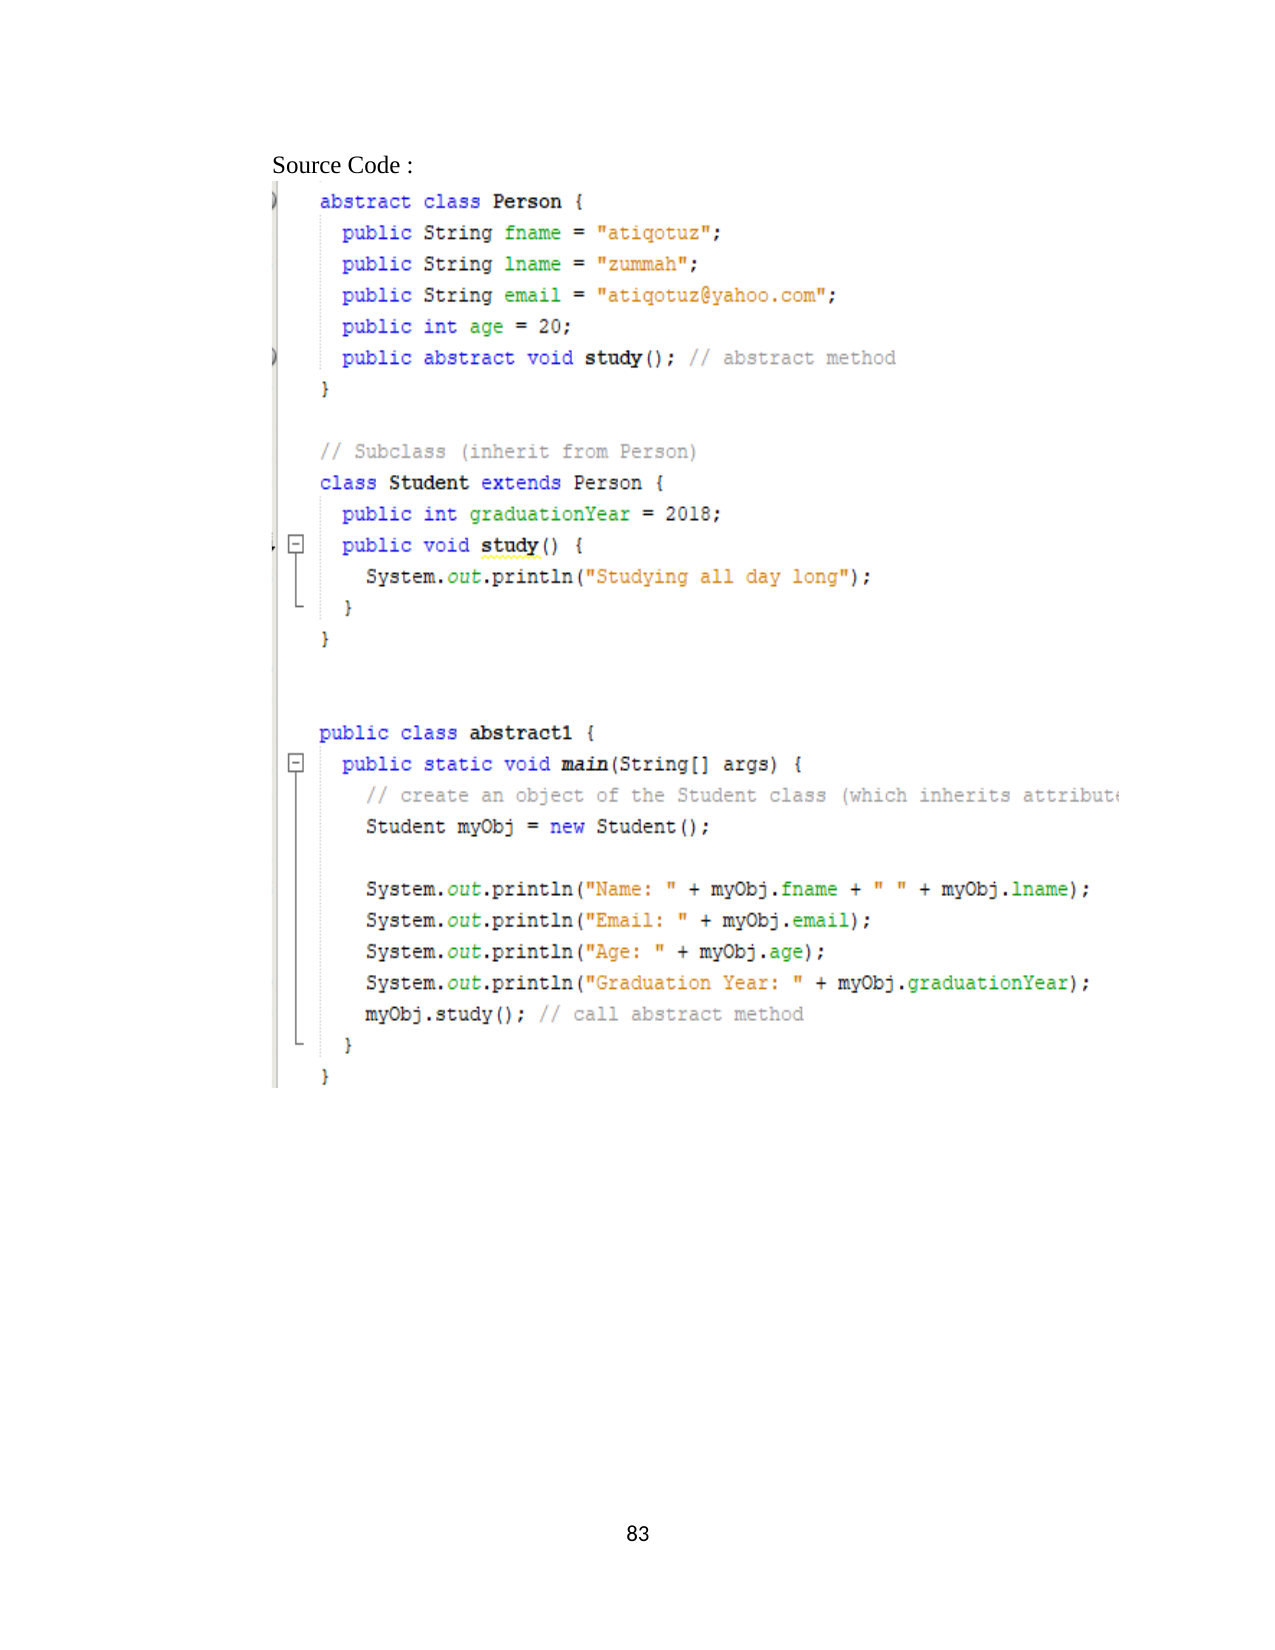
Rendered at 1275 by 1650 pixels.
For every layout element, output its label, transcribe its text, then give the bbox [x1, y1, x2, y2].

picture [271, 181, 1119, 1088]
list Source Code : [272, 150, 1125, 179]
